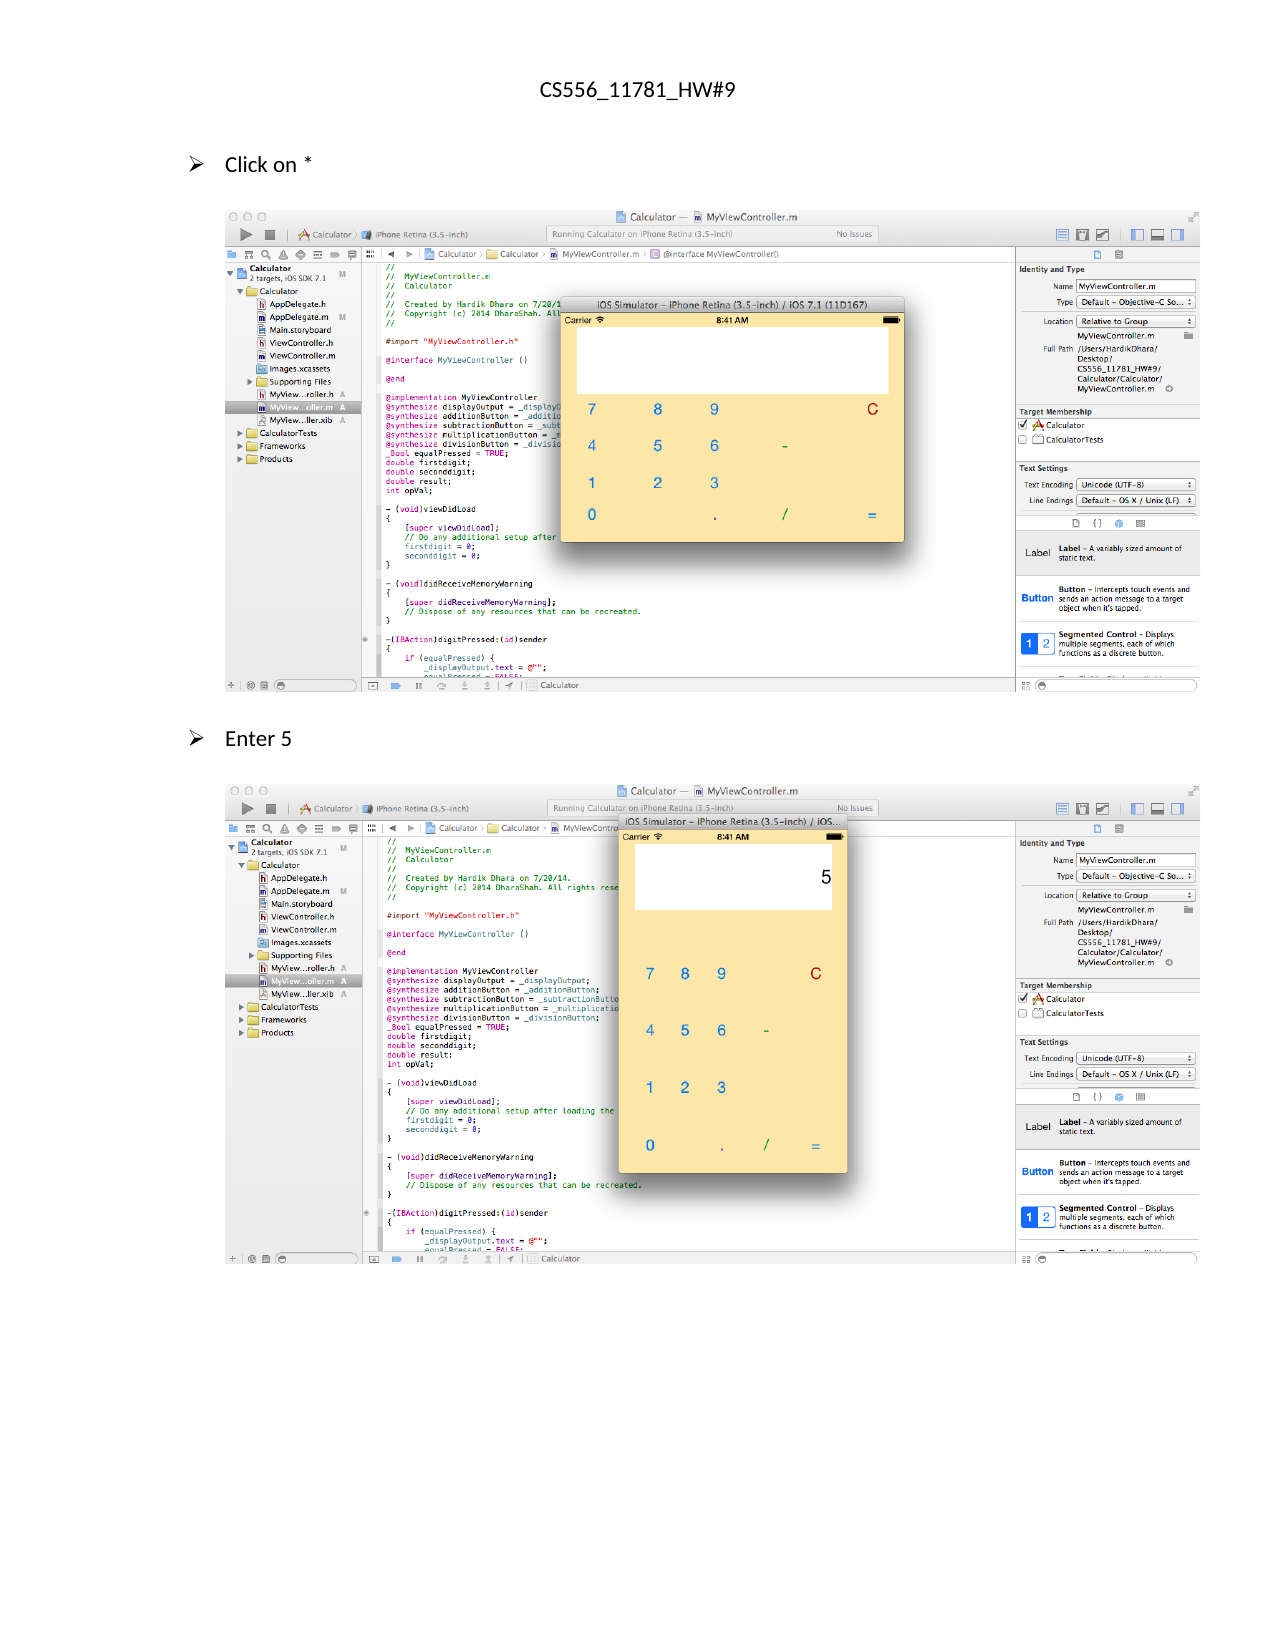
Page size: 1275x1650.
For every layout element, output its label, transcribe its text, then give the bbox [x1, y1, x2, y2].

list Enter 5 [187, 724, 1125, 752]
picture [225, 784, 1200, 1264]
list Click on * [187, 150, 1125, 178]
picture [225, 210, 1200, 692]
